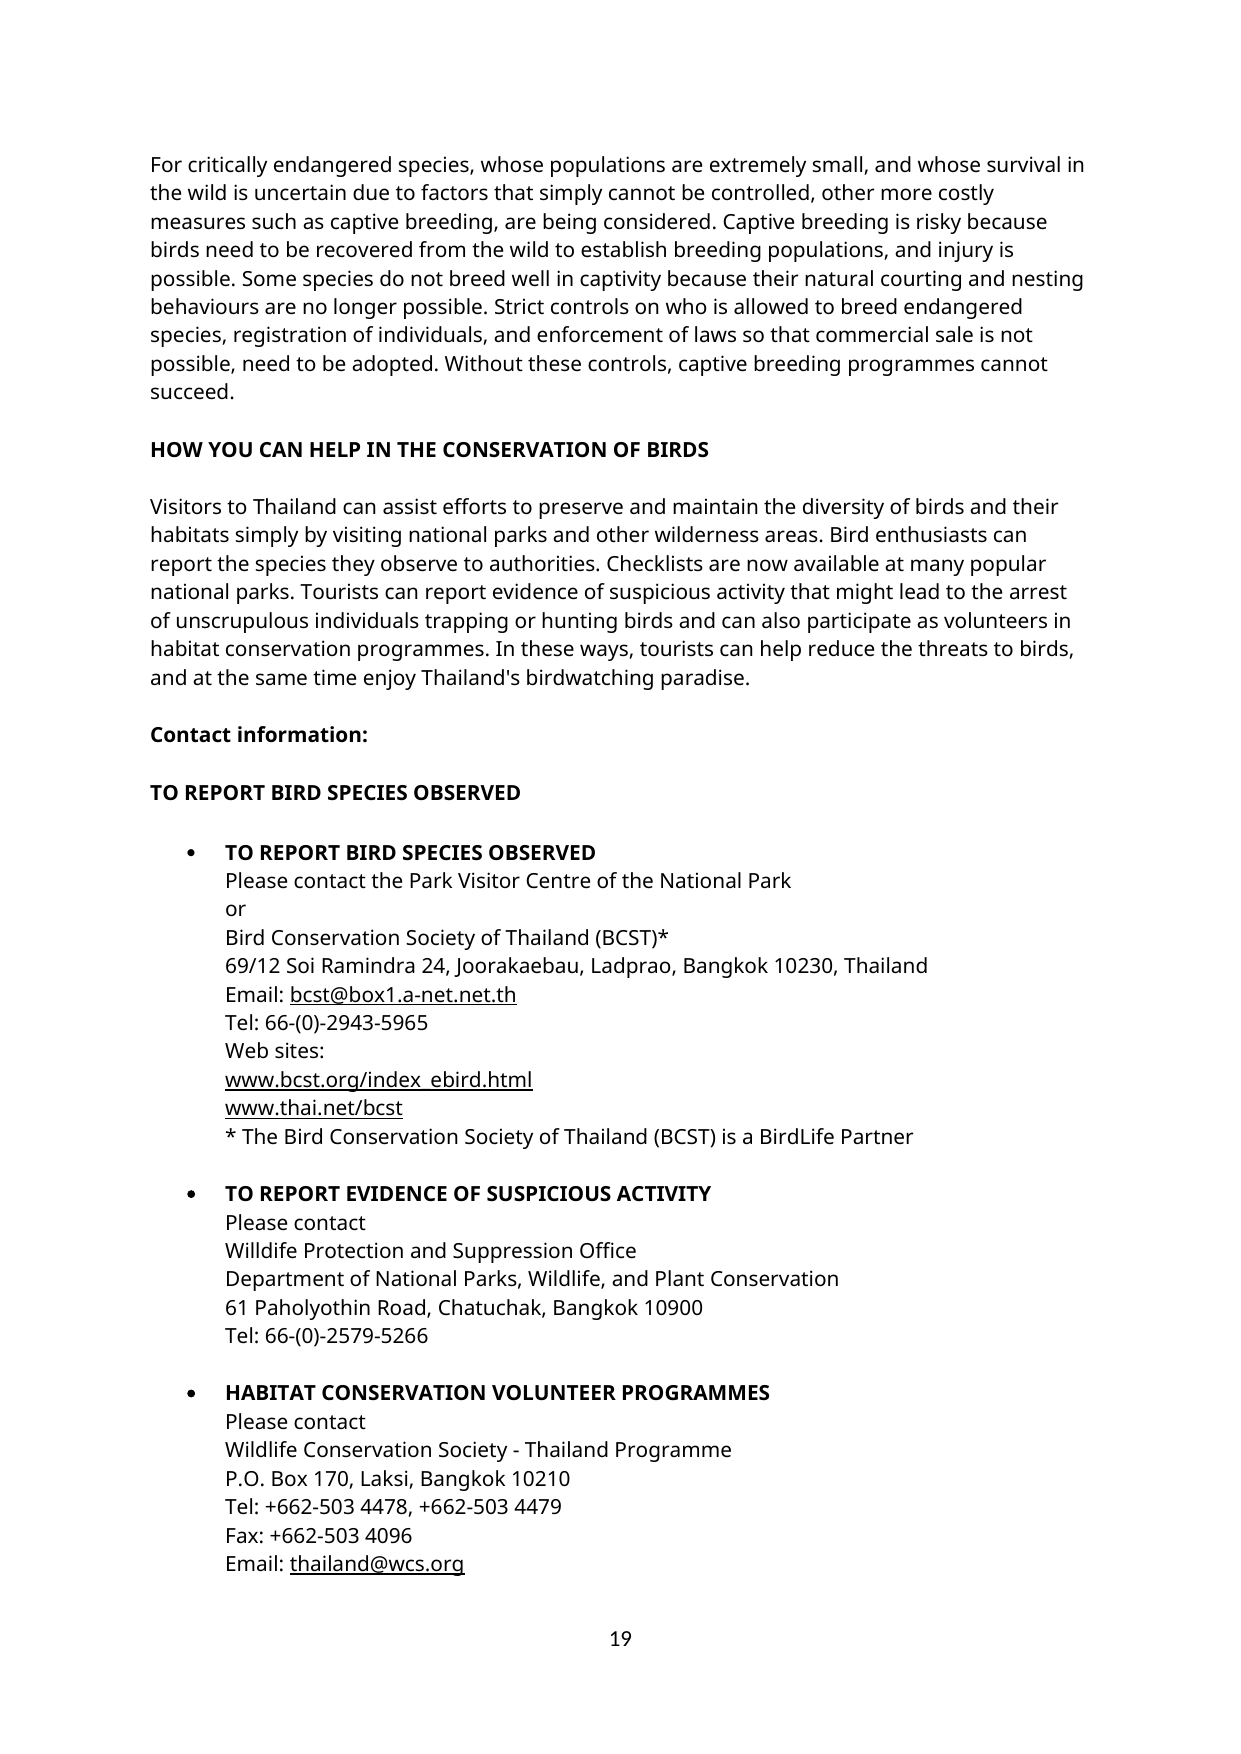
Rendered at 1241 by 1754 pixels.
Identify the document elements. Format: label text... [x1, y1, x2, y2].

list TO REPORT EVIDENCE OF SUSPICIOUS ACTIVITY Please contact Willdife Protection and Suppression Office Department of National Parks, Wildlife, and Plant Conservation 61 Paholyothin Road, Chatuchak, Bangkok 10900 Tel: 66-(0)-2579-5266 [187, 1208, 1090, 1408]
list TO REPORT BIRD SPECIES OBSERVED Please contact the Park Visitor Centre of the National Park or Bird Conservation Society of Thailand (BCST)* 69/12 Soi Ramindra 24, Joorakaebau, Ladprao, Bangkok 10230, Thailand Email: bcst@box1.a-net.net.th Tel: 66-(0)-2943-5965 Web sites: www.bcst.org/index_ebird.html www.thai.net/bcst * The Bird Conservation Society of Thailand (BCST) is a BirdLife Partner [187, 838, 1090, 1179]
text TO REPORT BIRD SPECIES OBSERVED [150, 778, 1090, 806]
text HOW YOU CAN HELP IN THE CONSERVATION OF BIRDS Visitors to Thailand can assist efforts to preserve and maintain the diversity of birds and their habitats simply by visiting national parks and other wilderness areas. Bird enthusiasts can report the species they observe to authorities. Checklists are now available at many popular national parks. Tourists can report evidence of suspicious activity that might lead to the arrest of unscrupulous individuals trapping or hunting birds and can also participate as volunteers in habitat conservation programmes. In these ways, tourists can help reduce the threats to birds, and at the same time enjoy Thailand's birdwatching paradise. [150, 435, 1090, 691]
text Contact information: [150, 720, 1090, 749]
text For critically endangered species, whose populations are extremely small, and whose survival in the wild is uncertain due to factors that simply cannot be controlled, other more costly measures such as captive breeding, are being considered. Captive breeding is risky because birds need to be recovered from the wild to establish breeding populations, and injury is possible. Some species do not breed well in captivity because their natural courting and nesting behaviours are no longer possible. Strict controls on who is allowed to breed endangered species, registration of individuals, and enforcement of laws so that commercial sale is not possible, need to be adopted. Without these controls, captive breeding programmes cannot succeed. [150, 150, 1090, 406]
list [187, 1437, 1090, 1579]
